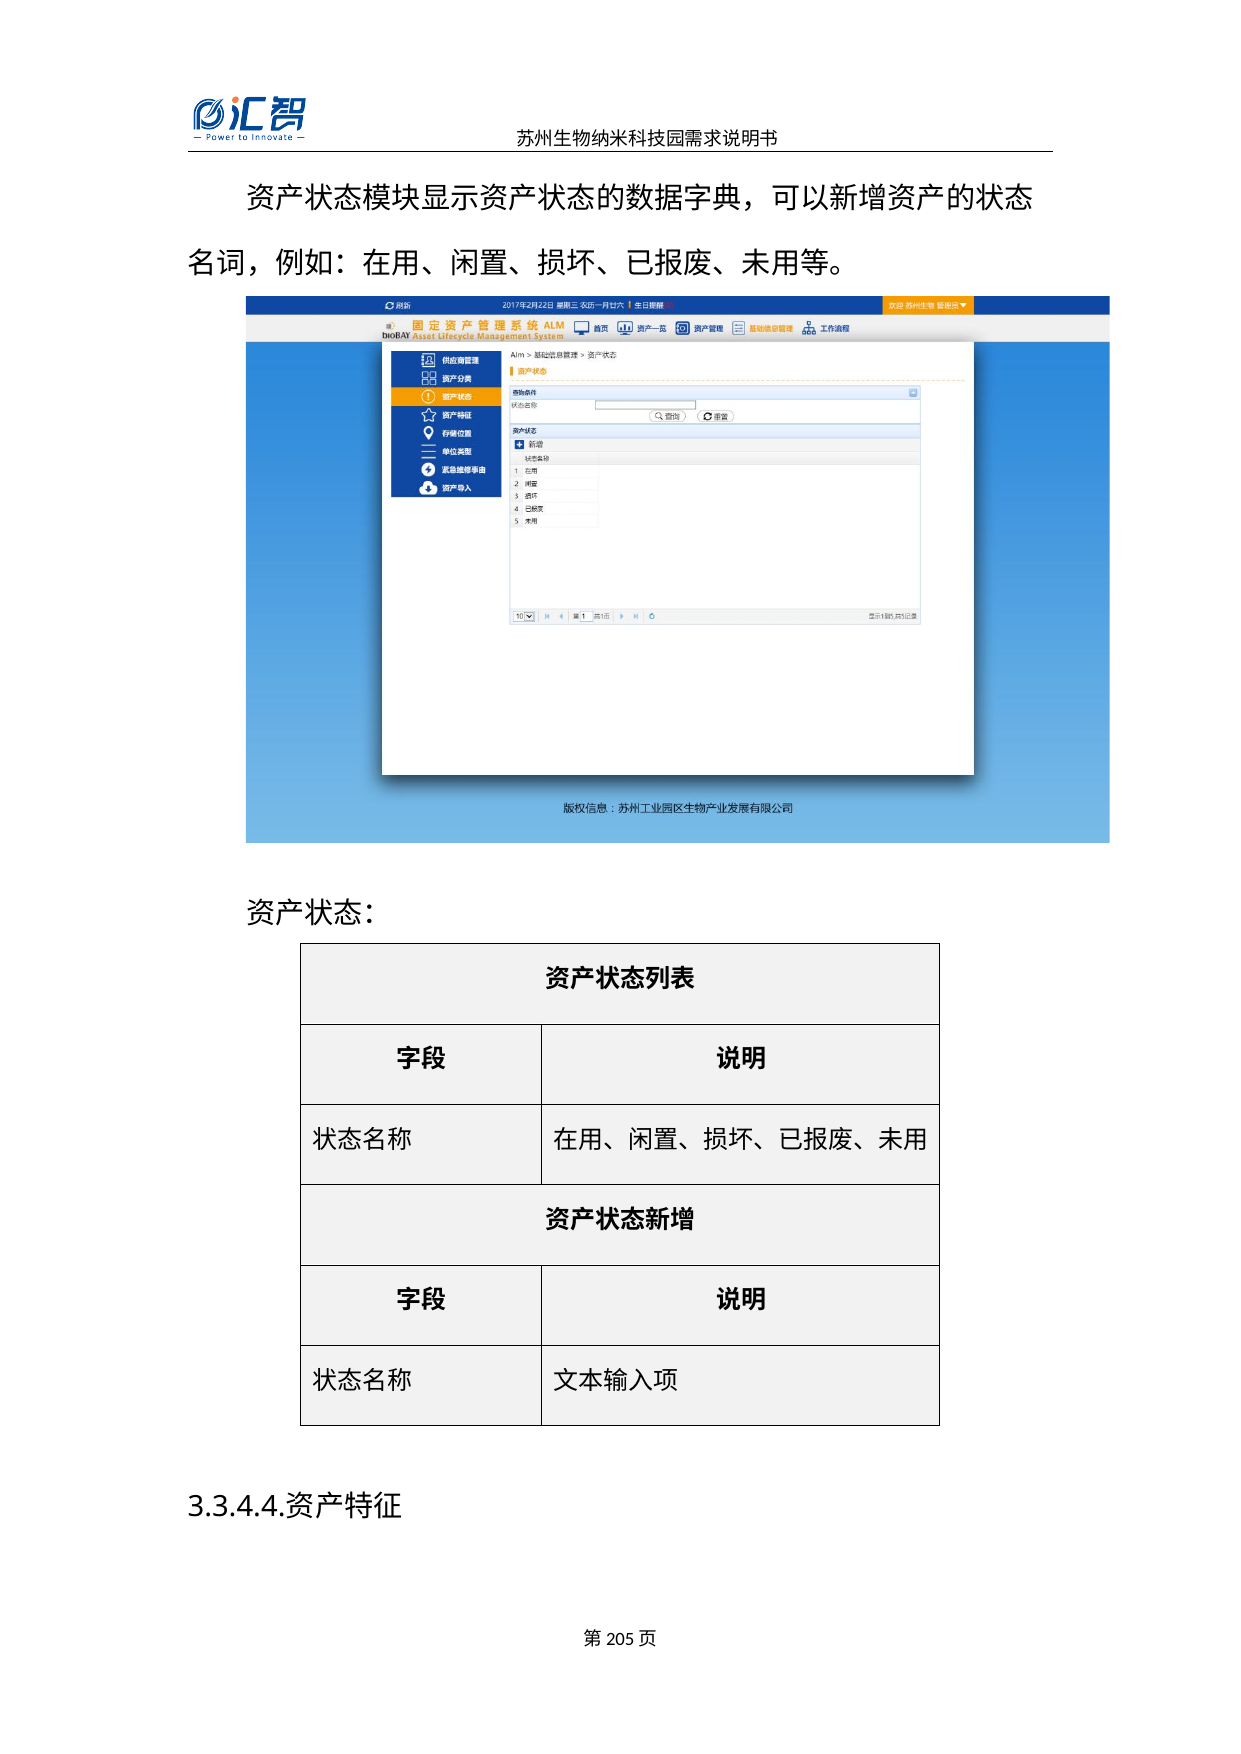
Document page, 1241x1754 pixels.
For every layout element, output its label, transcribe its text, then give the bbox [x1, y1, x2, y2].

picture [187, 88, 313, 146]
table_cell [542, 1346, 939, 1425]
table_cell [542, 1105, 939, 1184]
picture [245, 296, 1110, 843]
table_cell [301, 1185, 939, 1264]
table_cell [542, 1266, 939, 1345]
text 资产状态模块显示资产状态的数据字典，可以新增资产的状态名词，例如：在用、闲置、损坏、已报废、未用等。 [187, 163, 1053, 293]
text 资产状态： [187, 878, 1053, 943]
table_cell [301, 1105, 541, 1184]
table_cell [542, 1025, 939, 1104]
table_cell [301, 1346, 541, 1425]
subtitle 3.3.4.4.资产特征 [187, 1471, 1053, 1536]
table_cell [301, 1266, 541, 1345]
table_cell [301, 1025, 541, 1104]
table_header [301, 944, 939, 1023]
